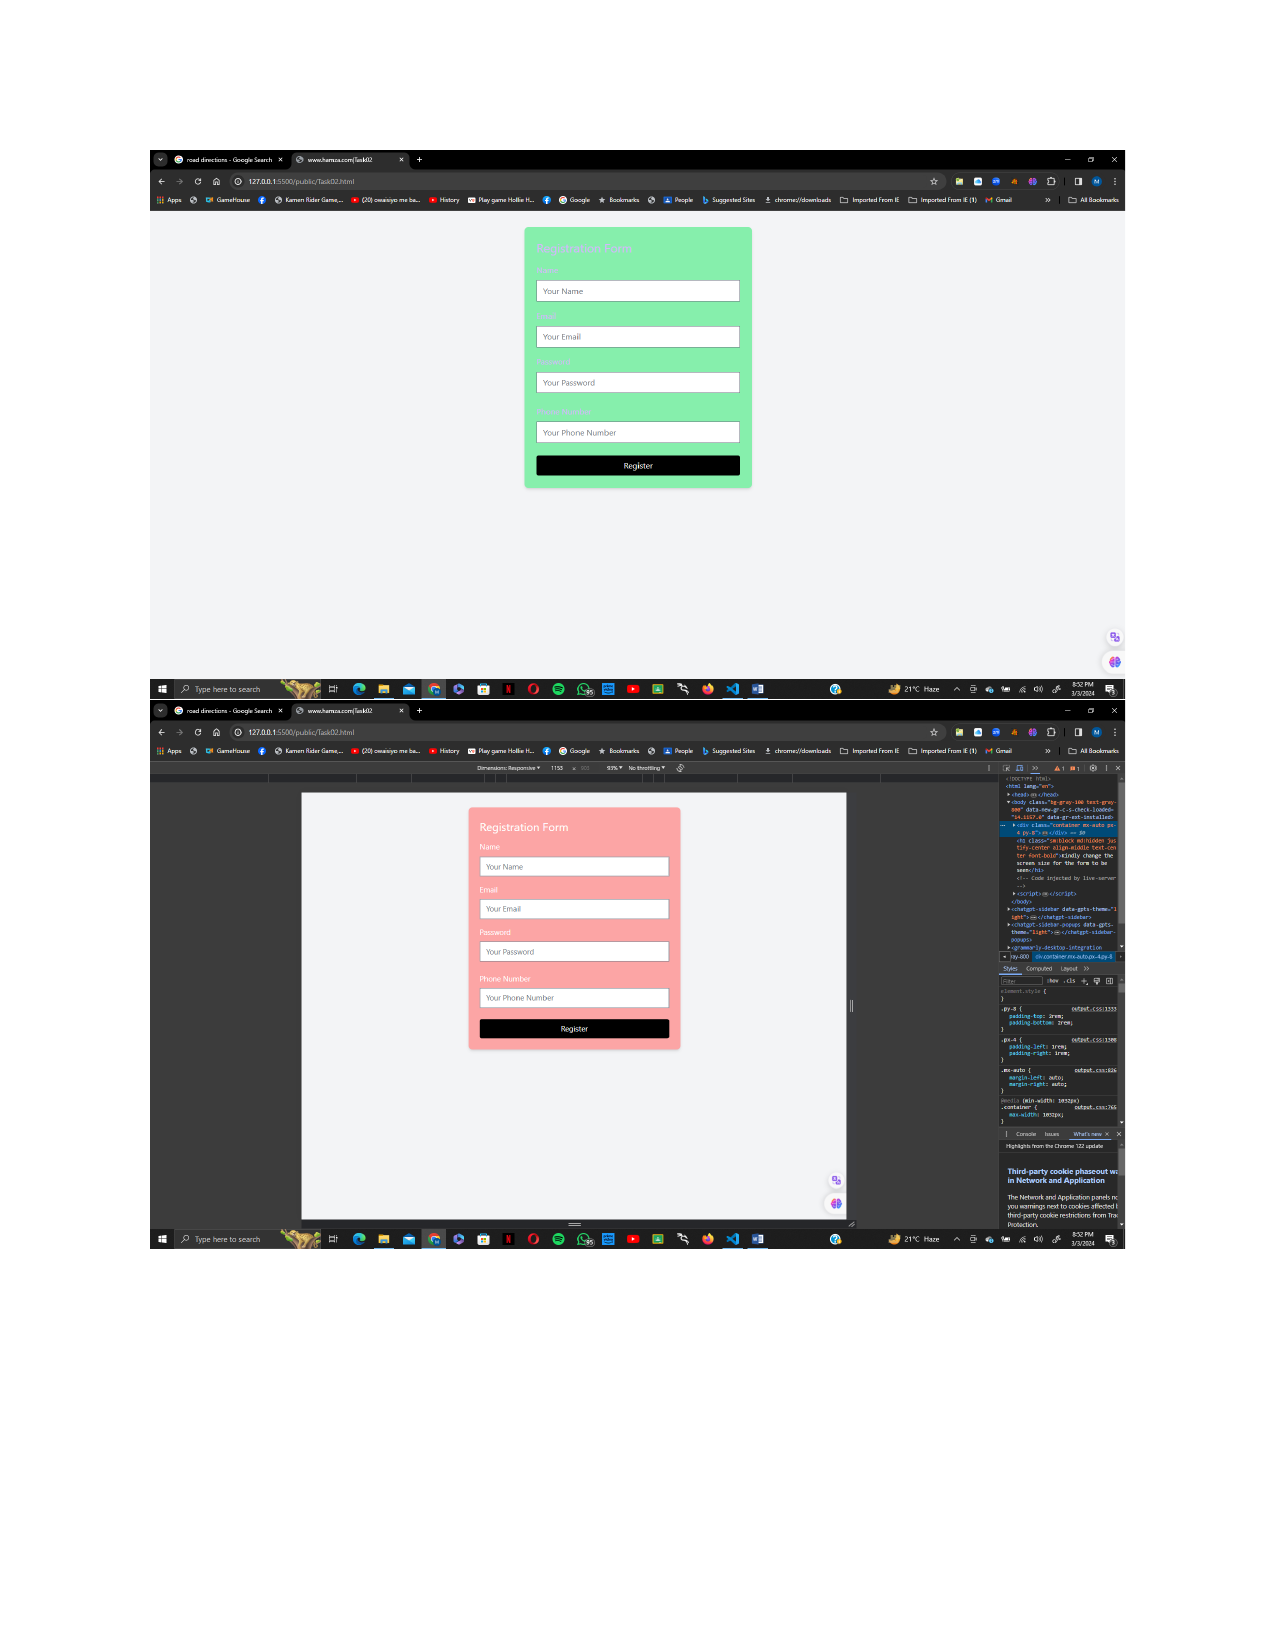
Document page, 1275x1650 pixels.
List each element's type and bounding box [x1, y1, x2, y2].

picture [150, 150, 1125, 699]
picture [150, 700, 1125, 1249]
